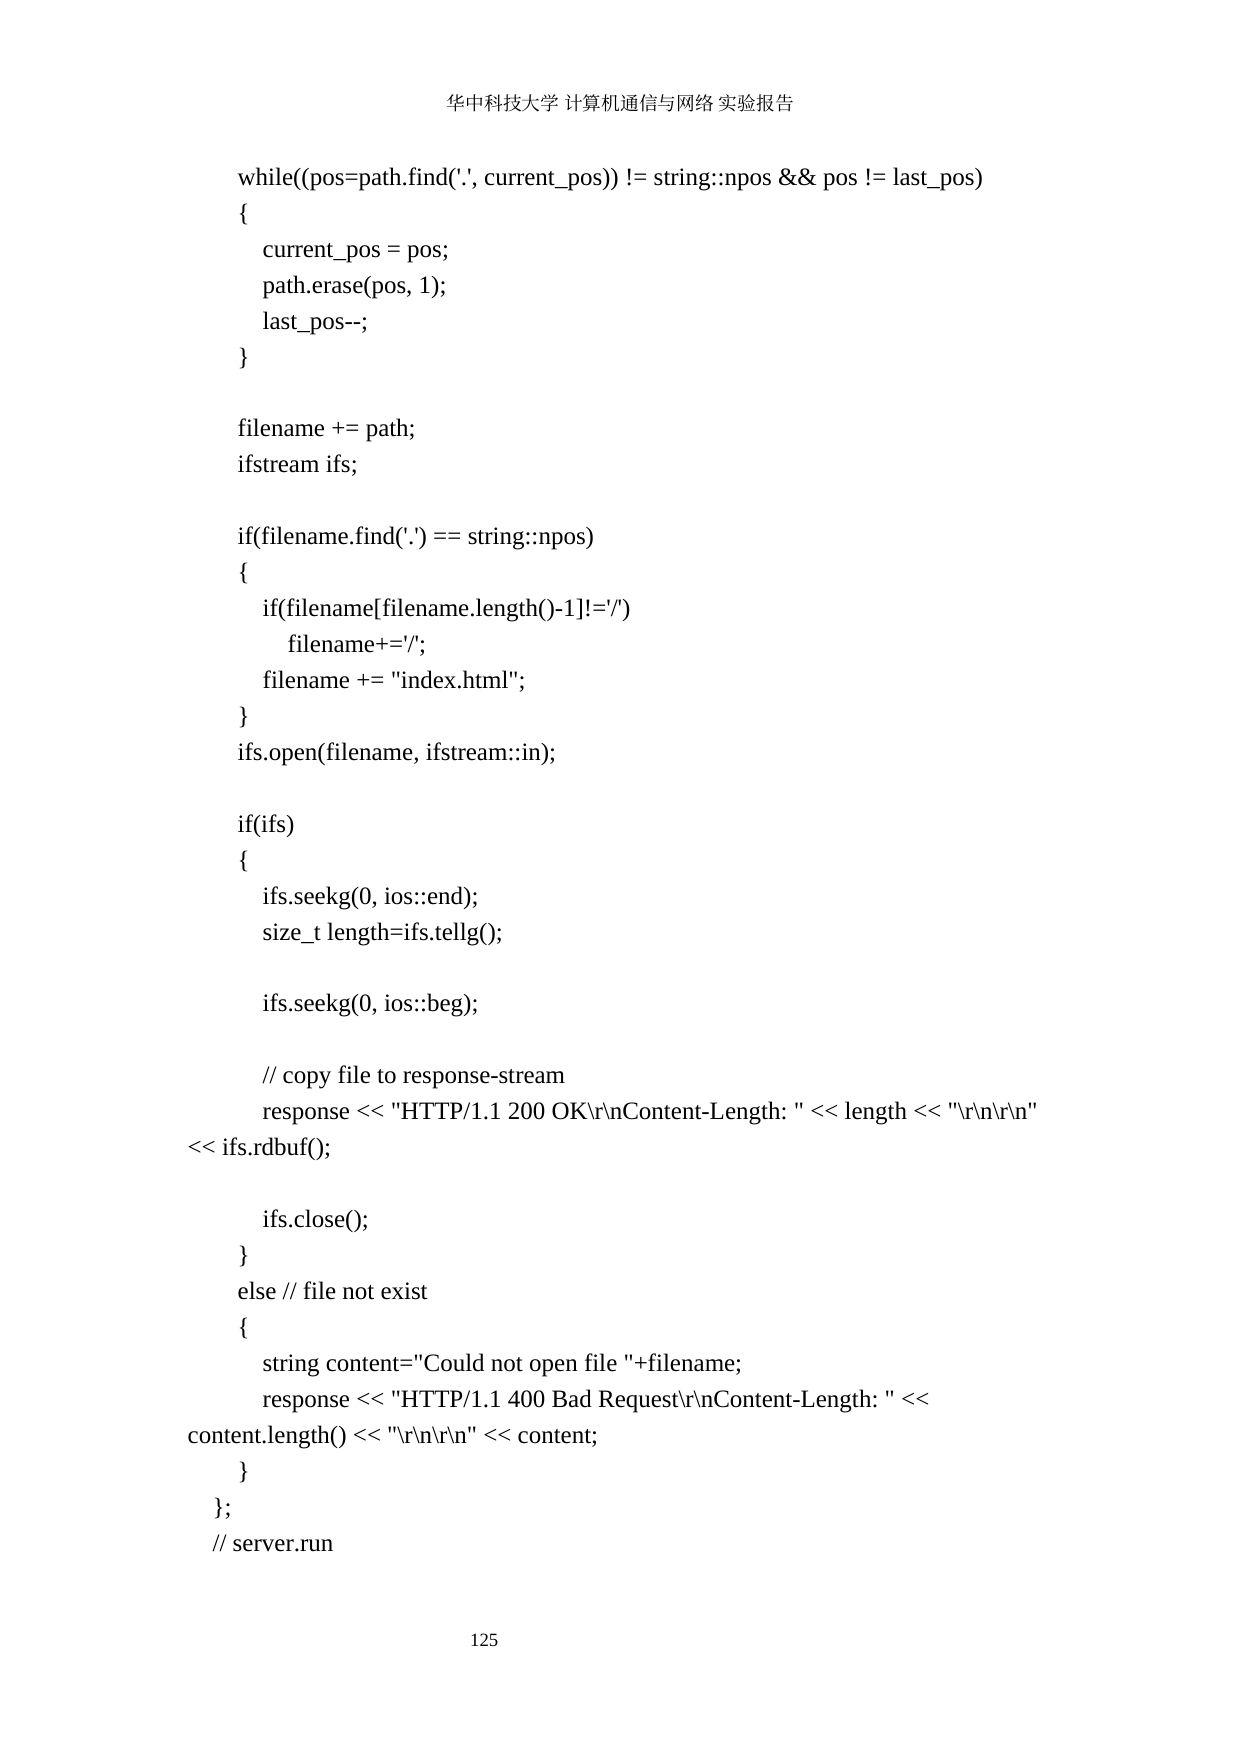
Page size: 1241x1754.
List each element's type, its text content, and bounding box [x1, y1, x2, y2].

text current_pos = pos; [187, 234, 1053, 263]
text { [187, 1312, 1053, 1341]
text filename += path; [187, 413, 1053, 442]
text ifs.close(); [187, 1204, 1053, 1233]
text if(filename.find('.') == string::npos) [187, 521, 1053, 550]
text else // file not exist [187, 1276, 1053, 1305]
text size_t length=ifs.tellg(); [187, 917, 1053, 945]
text { [187, 845, 1053, 873]
text while((pos=path.find('.', current_pos)) != string::npos && pos != last_pos) [187, 162, 1053, 191]
text response << "HTTP/1.1 400 Bad Request\r\nContent-Length: " << content.length() << "\r\n\r\n" << content; [187, 1384, 1053, 1448]
text filename+='/'; [187, 629, 1053, 658]
text { [187, 198, 1053, 227]
text ifs.seekg(0, ios::beg); [187, 988, 1053, 1017]
text ifs.seekg(0, ios::end); [187, 881, 1053, 909]
text } [187, 1240, 1053, 1269]
text // server.run [187, 1528, 1053, 1556]
text if(ifs) [187, 809, 1053, 838]
text response << "HTTP/1.1 200 OK\r\nContent-Length: " << length << "\r\n\r\n" << ifs.rdbuf(); [187, 1096, 1053, 1161]
text ifs.open(filename, ifstream::in); [187, 737, 1053, 766]
text // copy file to response-stream [187, 1060, 1053, 1089]
text path.erase(pos, 1); [187, 270, 1053, 298]
text if(filename[filename.length()-1]!='/') [187, 593, 1053, 622]
text } [187, 342, 1053, 370]
text }; [187, 1492, 1053, 1520]
text } [187, 701, 1053, 730]
text } [187, 1456, 1053, 1484]
text last_pos--; [187, 306, 1053, 334]
text ifstream ifs; [187, 449, 1053, 478]
text filename += "index.html"; [187, 665, 1053, 694]
text string content="Could not open file "+filename; [187, 1348, 1053, 1377]
text { [187, 557, 1053, 586]
